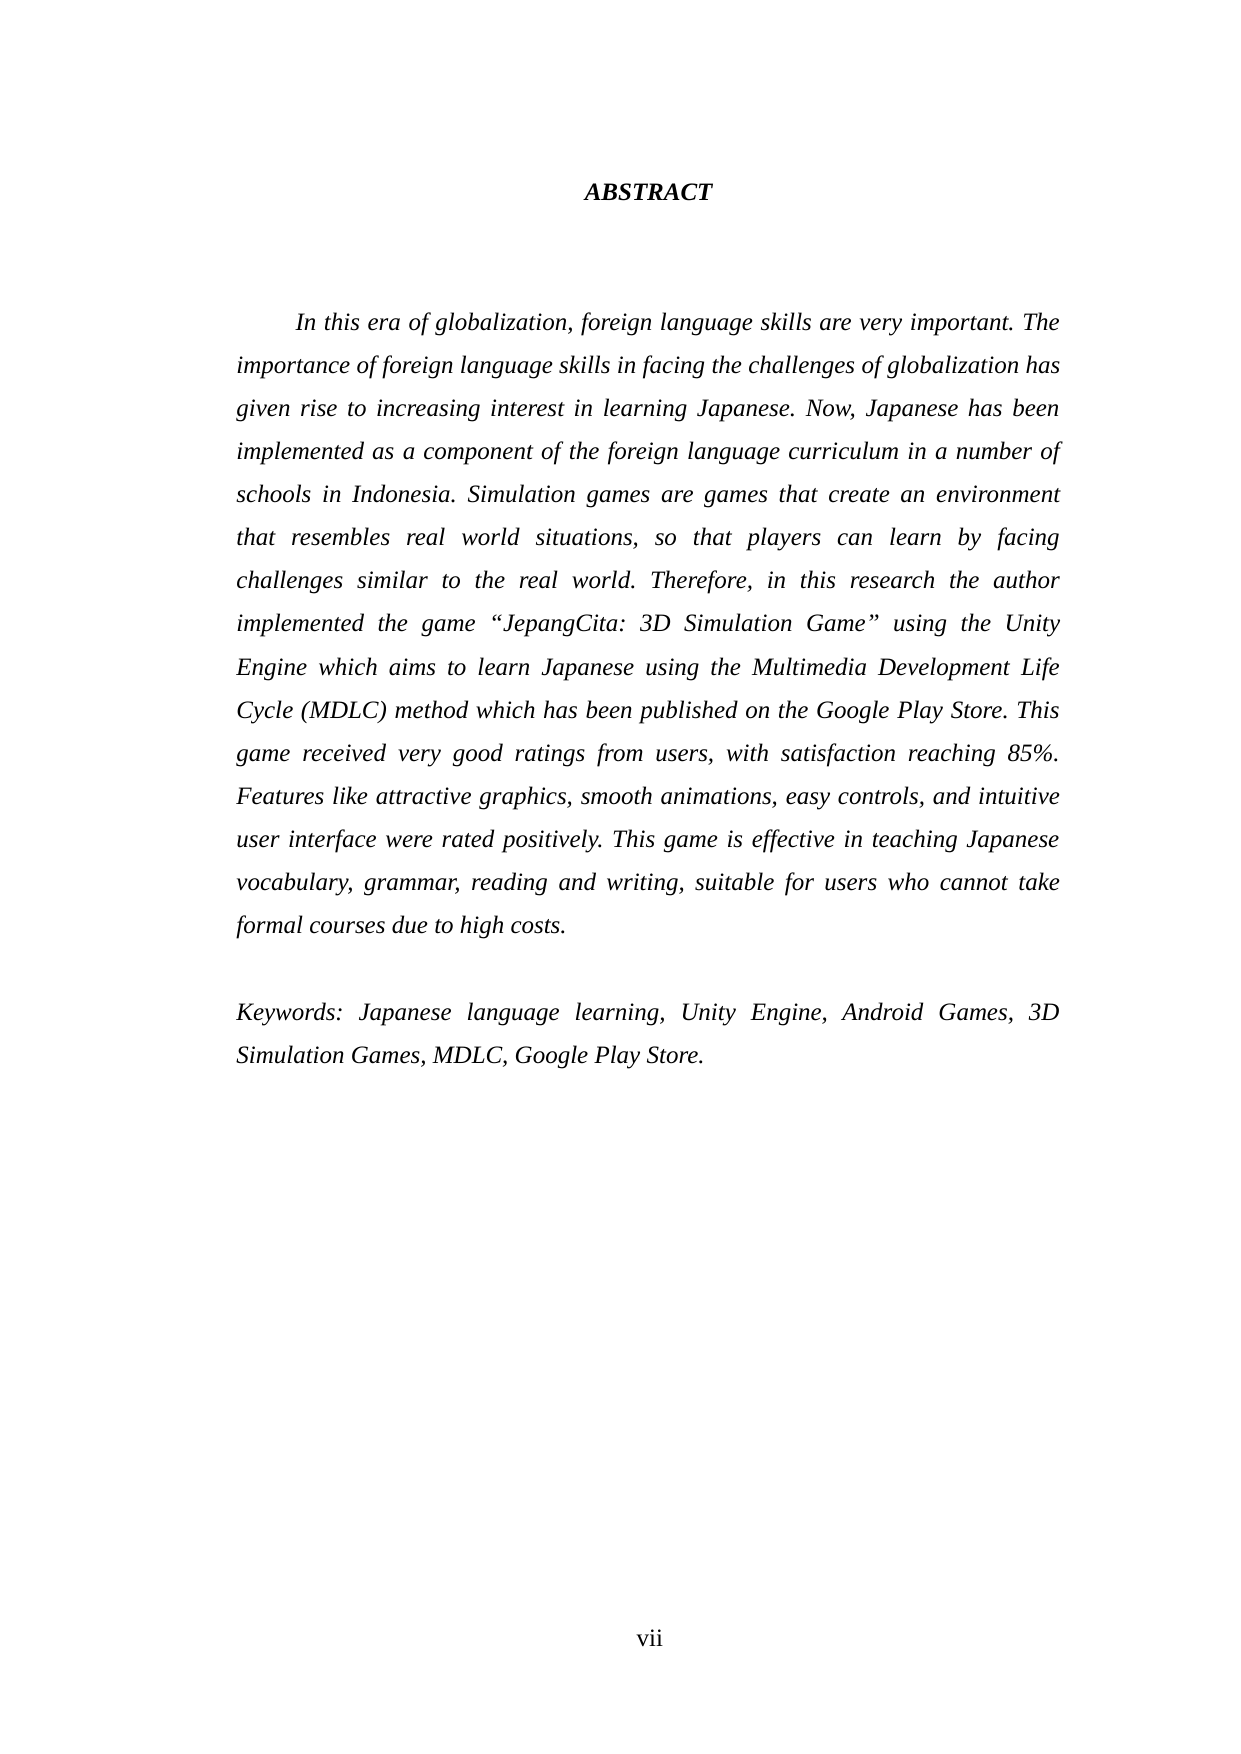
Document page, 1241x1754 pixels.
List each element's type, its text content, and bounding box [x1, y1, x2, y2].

text Keywords: Japanese language learning, Unity Engine, Android Games, 3D Simulation Games, MDLC, Google Play Store. [236, 997, 1063, 1068]
text In this era of globalization, foreign language skills are very important. The importance of foreign language skills in facing the challenges of globalization has given rise to increasing interest in learning Japanese. Now, Japanese has been implemented as a component of the foreign language curriculum in a number of schools in Indonesia. Simulation games are games that create an environment that resembles real world situations, so that players can learn by facing challenges similar to the real world. Therefore, in this research the author implemented the game “JepangCita: 3D Simulation Game” using the Unity Engine which aims to learn Japanese using the Multimedia Development Life Cycle (MDLC) method which has been published on the Google Play Store. This game received very good ratings from users, with satisfaction reaching 85%. Features like attractive graphics, smooth animations, easy controls, and intuitive user interface were rated positively. This game is effective in teaching Japanese vocabulary, grammar, reading and writing, suitable for users who cannot take formal courses due to high costs. [236, 307, 1063, 939]
subtitle ABSTRACT [236, 177, 1063, 206]
